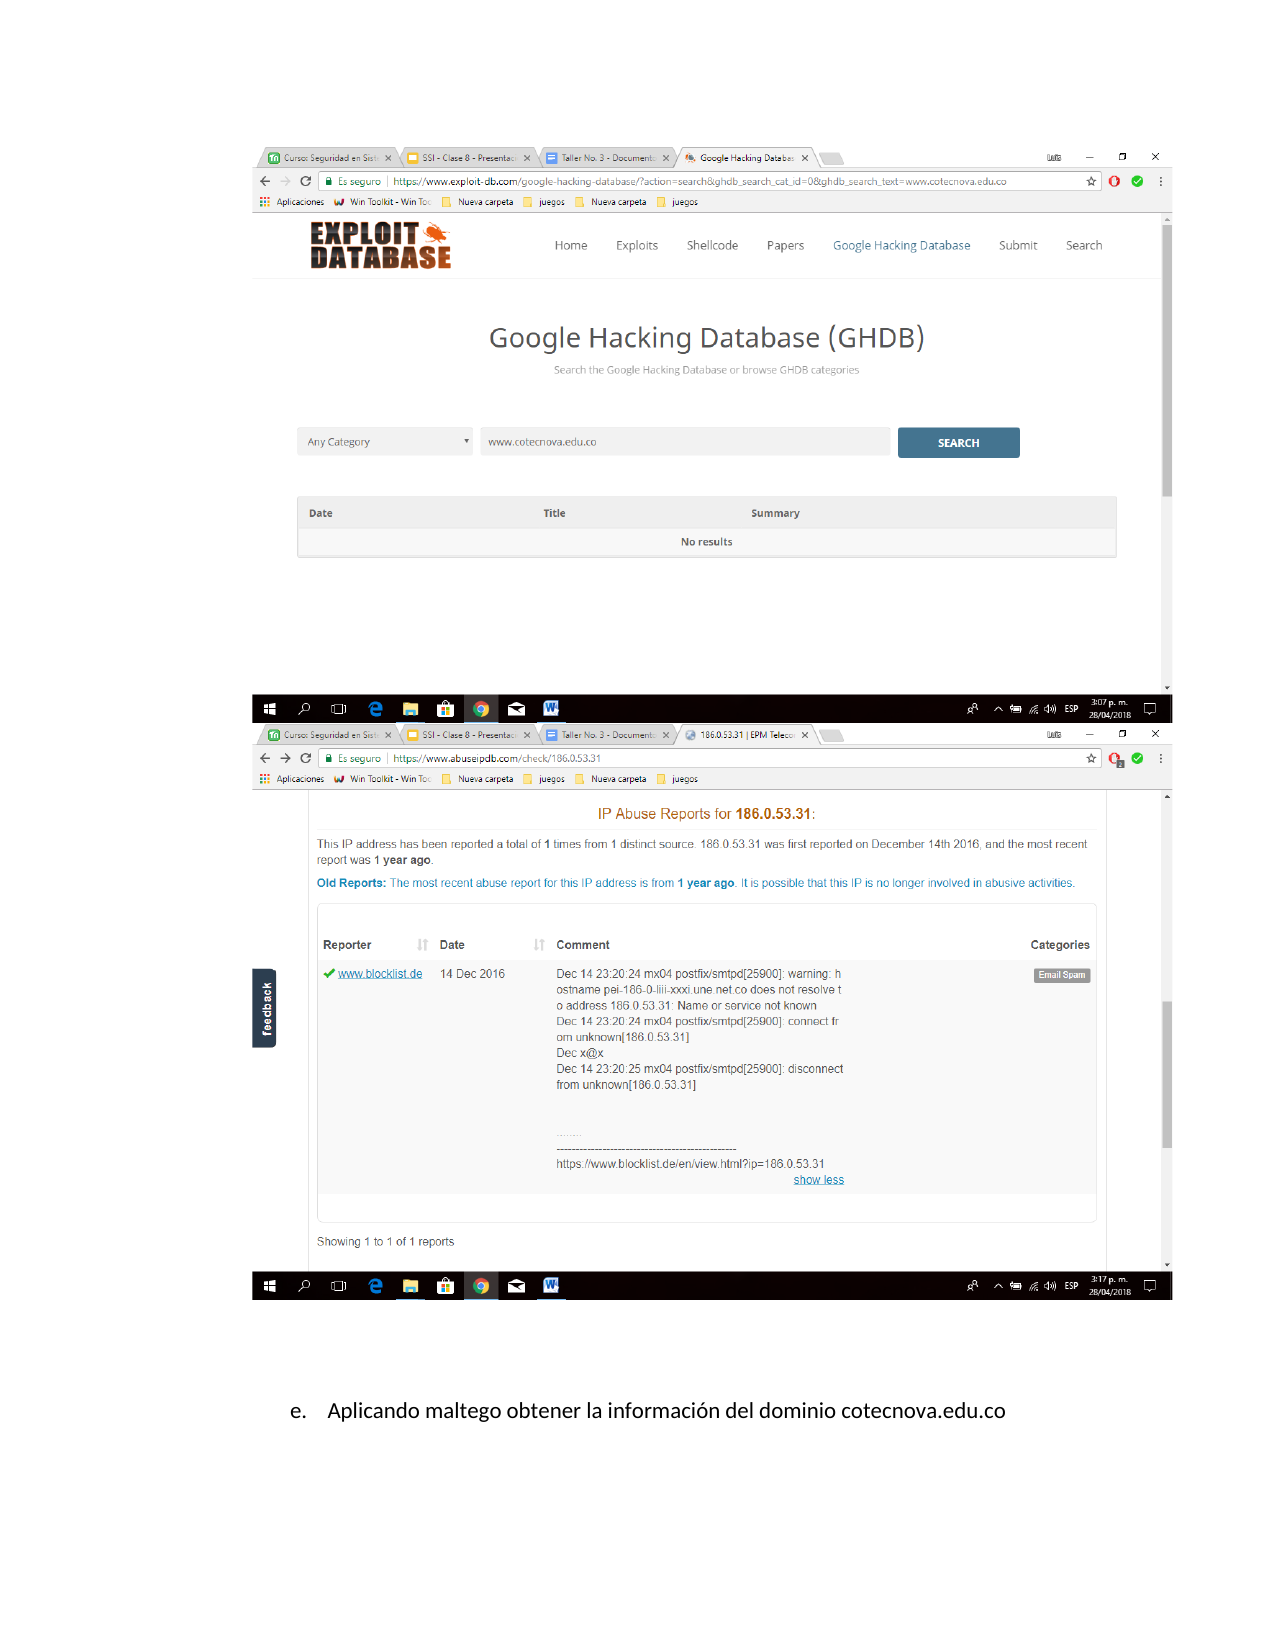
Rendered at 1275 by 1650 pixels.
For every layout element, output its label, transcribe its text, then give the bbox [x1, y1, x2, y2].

list Aplicando maltego obtener la información del dominio cotecnova.edu.co [290, 1396, 1098, 1424]
picture [252, 147, 1173, 723]
picture [252, 724, 1173, 1300]
